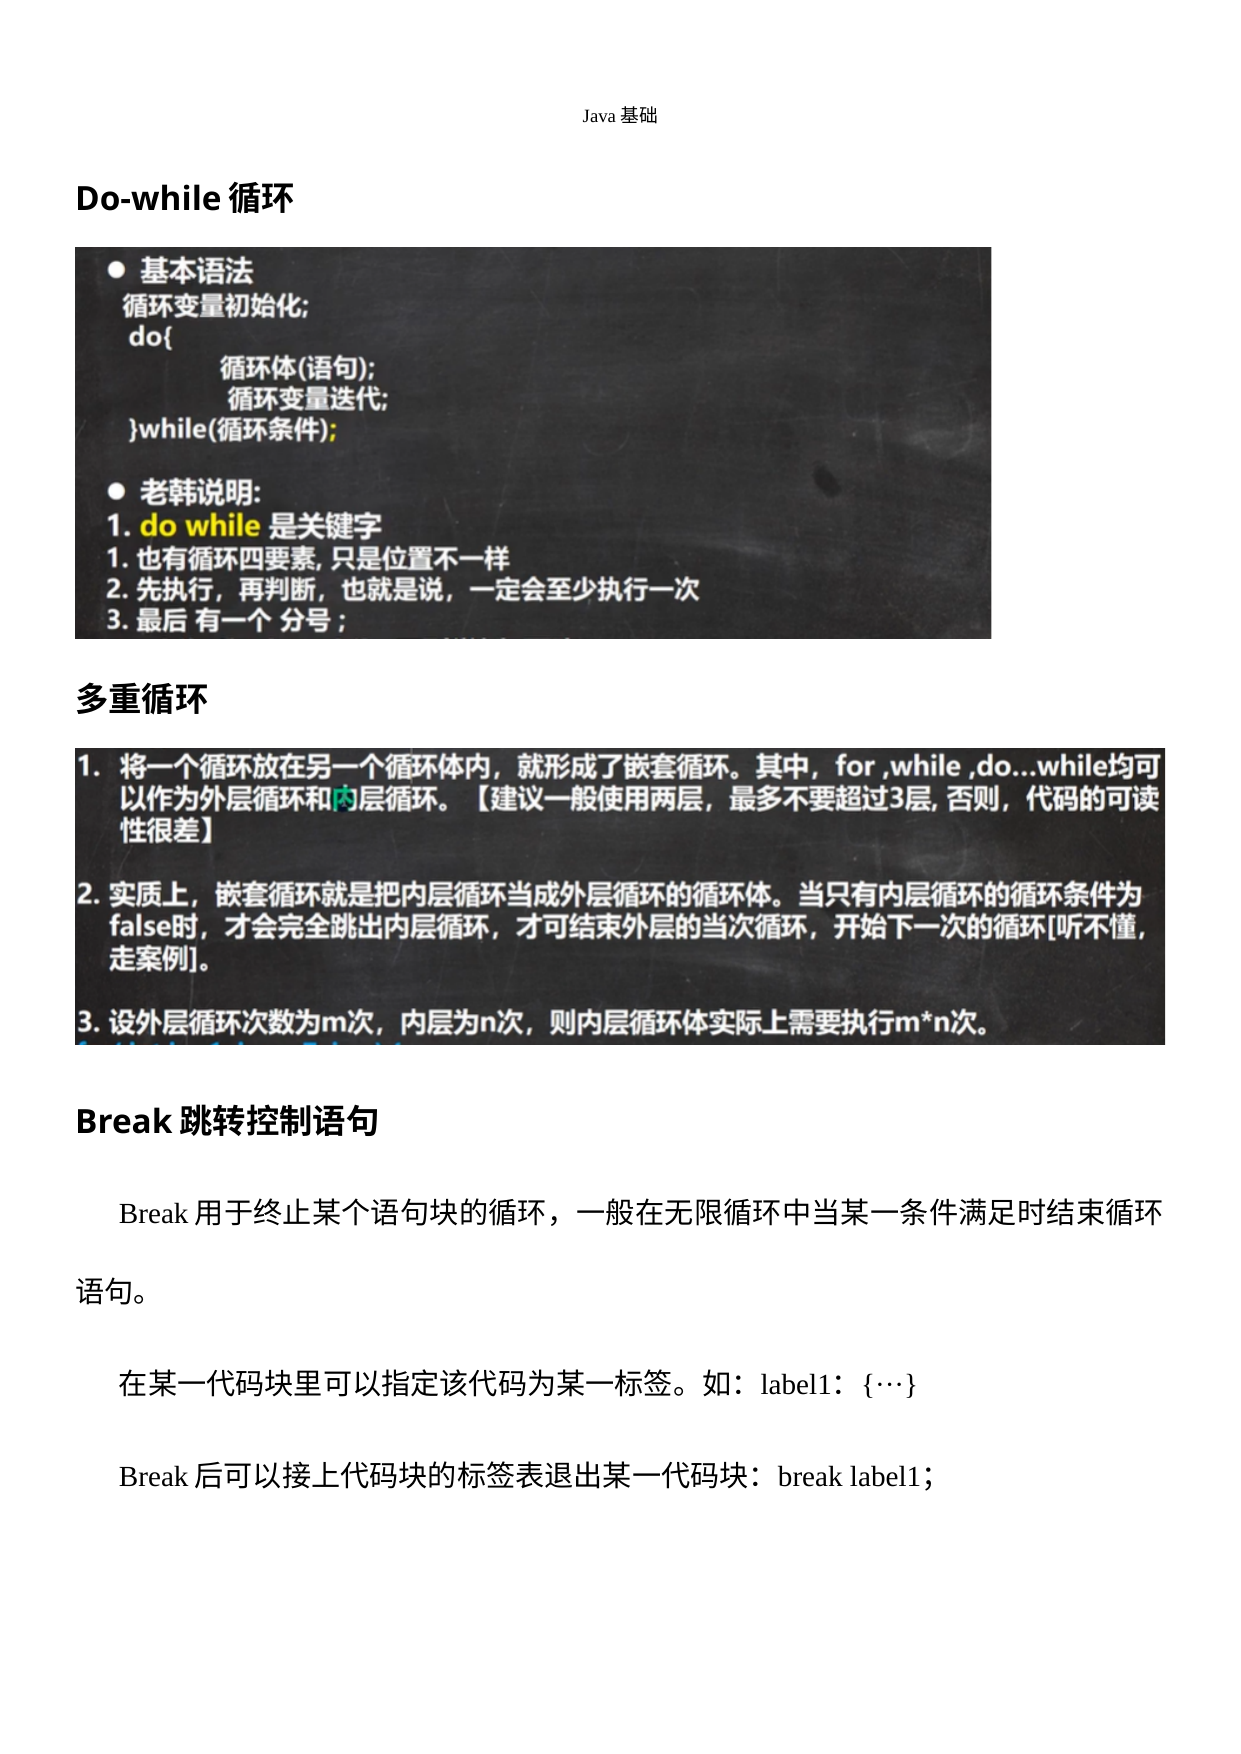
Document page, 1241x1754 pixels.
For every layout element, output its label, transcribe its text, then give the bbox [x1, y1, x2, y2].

picture [75, 247, 992, 639]
text Break后可以接上代码块的标签表退出某一代码块：break label1； [75, 1434, 1165, 1513]
subtitle 多重循环 [75, 657, 1165, 736]
text 在某一代码块里可以指定该代码为某一标签。如：label1：{···} [75, 1342, 1165, 1421]
subtitle Break跳转控制语句 [75, 1079, 1165, 1158]
picture [75, 748, 1166, 1045]
subtitle Do-while循环 [75, 156, 1165, 235]
text Break用于终止某个语句块的循环，一般在无限循环中当某一条件满足时结束循环语句。 [75, 1171, 1165, 1329]
